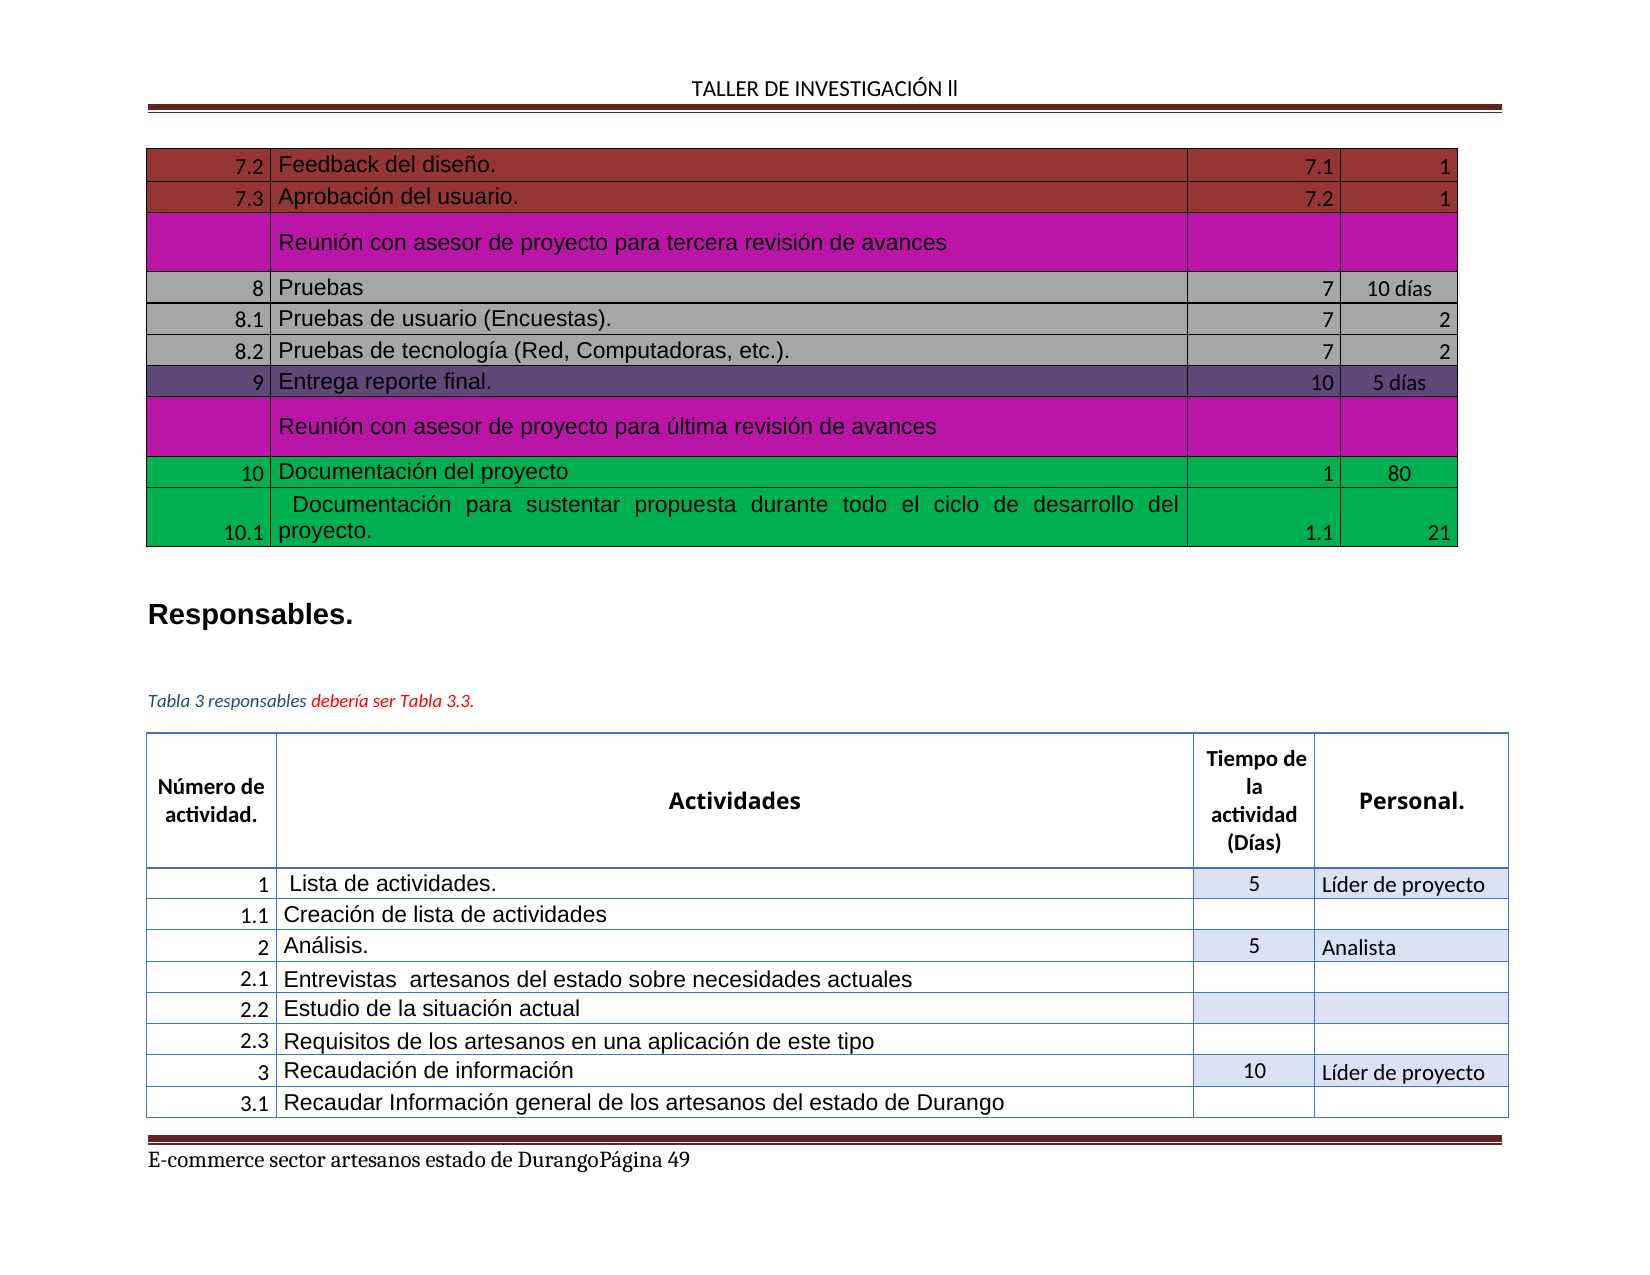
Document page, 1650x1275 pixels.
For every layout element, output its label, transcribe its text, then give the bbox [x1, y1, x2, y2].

table_cell [1194, 1087, 1314, 1117]
table_cell Entrega reporte final. [271, 366, 1187, 396]
table_cell 7 [1188, 272, 1340, 302]
table_cell 21 [1341, 488, 1457, 546]
table_header Tiempo de la actividad (Días) [1194, 734, 1314, 867]
table_cell [1194, 1024, 1314, 1054]
table_cell Recaudar Información general de los artesanos del estado de Durango [277, 1087, 1193, 1117]
table_cell 1.1 [147, 899, 276, 929]
table_cell [147, 213, 270, 271]
table_cell [1341, 213, 1457, 271]
table_cell 10 días [1341, 272, 1457, 302]
table_cell Líder de proyecto [1315, 869, 1508, 898]
table_cell 7.3 [147, 182, 270, 212]
table_cell 8.2 [147, 335, 270, 365]
table_cell 2.1 [147, 962, 276, 992]
table_cell 9 [147, 366, 270, 396]
table_cell 2 [147, 930, 276, 961]
table_cell 10 [147, 457, 270, 487]
subtitle Responsables. [148, 597, 1502, 631]
table_cell [1194, 962, 1314, 992]
table_cell 2 [1341, 304, 1457, 334]
table_cell 10 [1188, 366, 1340, 396]
table_cell 1 [1188, 457, 1340, 487]
table_cell [1315, 1087, 1508, 1117]
table_cell 10.1 [147, 488, 270, 546]
table_cell Pruebas [271, 272, 1187, 302]
table_cell [1315, 962, 1508, 992]
table_cell 2 [1341, 335, 1457, 365]
table_cell 10 [1194, 1055, 1314, 1086]
table_cell 5 días [1341, 366, 1457, 396]
table_cell Documentación para sustentar propuesta durante todo el ciclo de desarrollo del proyecto. [271, 488, 1187, 546]
table_cell Aprobación del usuario. [271, 182, 1187, 212]
table_cell 8.1 [147, 304, 270, 334]
table_cell 1 [147, 869, 276, 898]
table_cell [1315, 993, 1508, 1023]
table_cell Analista [1315, 930, 1508, 961]
table_cell 1 [1341, 182, 1457, 212]
table_cell [1188, 213, 1340, 271]
table_cell Lista de actividades. [277, 869, 1193, 898]
table_cell 5 [1194, 930, 1314, 961]
table_cell [1341, 397, 1457, 456]
table_cell [1194, 993, 1314, 1023]
table_cell 3.1 [147, 1087, 276, 1117]
table_cell 1 [1341, 149, 1457, 181]
table_header Personal. [1315, 734, 1508, 867]
table_cell 80 [1341, 457, 1457, 487]
table_cell [147, 397, 270, 456]
table_cell Creación de lista de actividades [277, 899, 1193, 929]
table_cell [1194, 899, 1314, 929]
table_cell 5 [1194, 869, 1314, 898]
table_header Número de actividad. [147, 734, 276, 867]
table_cell [1315, 899, 1508, 929]
table_cell Entrevistas artesanos del estado sobre necesidades actuales [277, 962, 1193, 992]
table_cell 7 [1188, 304, 1340, 334]
table_cell Reunión con asesor de proyecto para última revisión de avances [271, 397, 1187, 456]
text Tabla 3 responsables debería ser Tabla 3.3. [148, 689, 1502, 712]
table_cell 2.3 [147, 1024, 276, 1054]
table_cell Recaudación de información [277, 1055, 1193, 1086]
table_cell Reunión con asesor de proyecto para tercera revisión de avances [271, 213, 1187, 271]
table_cell 3 [147, 1055, 276, 1086]
table_cell Requisitos de los artesanos en una aplicación de este tipo [277, 1024, 1193, 1054]
table_cell 7.2 [147, 149, 270, 181]
table_cell Análisis. [277, 930, 1193, 961]
table_cell [1188, 397, 1340, 456]
table_cell Estudio de la situación actual [277, 993, 1193, 1023]
table_cell Pruebas de usuario (Encuestas). [271, 304, 1187, 334]
table_cell 2.2 [147, 993, 276, 1023]
table_cell [1315, 1024, 1508, 1054]
table_cell Feedback del diseño. [271, 149, 1187, 181]
table_cell 8 [147, 272, 270, 302]
table_cell 7.1 [1188, 149, 1340, 181]
table_cell 7.2 [1188, 182, 1340, 212]
table_header Actividades [277, 734, 1193, 867]
table_cell 1.1 [1188, 488, 1340, 546]
table_cell Pruebas de tecnología (Red, Computadoras, etc.). [271, 335, 1187, 365]
table_cell Líder de proyecto [1315, 1055, 1508, 1086]
table_cell 7 [1188, 335, 1340, 365]
table_cell Documentación del proyecto [271, 457, 1187, 487]
